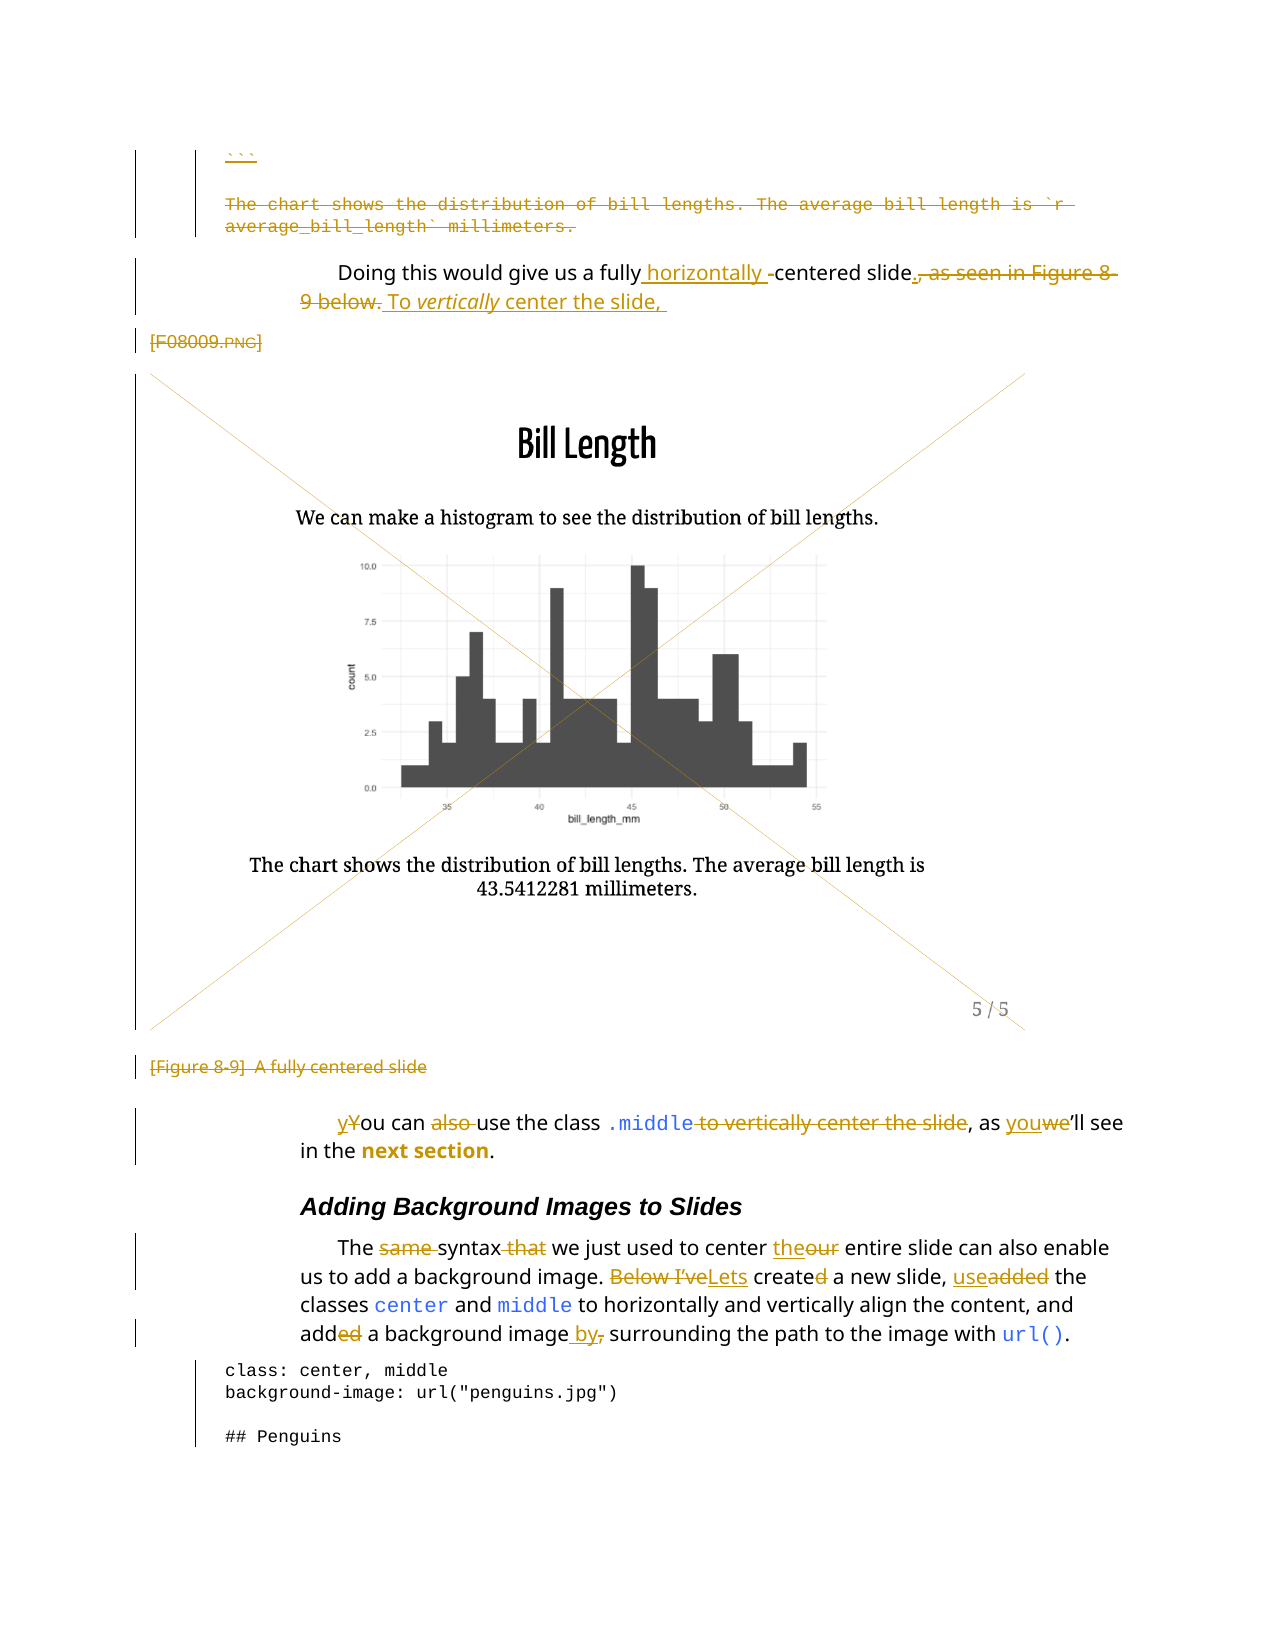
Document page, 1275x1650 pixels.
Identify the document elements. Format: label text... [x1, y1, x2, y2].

text class: center, middle [196, 1360, 1125, 1382]
text ## Penguins [196, 1426, 1125, 1447]
text background-image: url("penguins.jpg") [196, 1382, 1125, 1404]
picture [150, 375, 586, 1029]
text Doing this would give us a fullycentered slide [300, 258, 1125, 315]
picture [151, 373, 1024, 701]
text ou can use the class .middle, as ’ll see in the next section. [300, 1108, 1125, 1165]
picture [589, 375, 1025, 1029]
text Adding Background Images to Slides [300, 1190, 1125, 1221]
text The syntax we just used to center entire slide can also enable us to add a background image. create a new slide, the classes center and middle to horizontally and vertically align the content, and add a background image surrounding the path to the image with url(). [300, 1233, 1125, 1347]
picture [151, 703, 1024, 1031]
